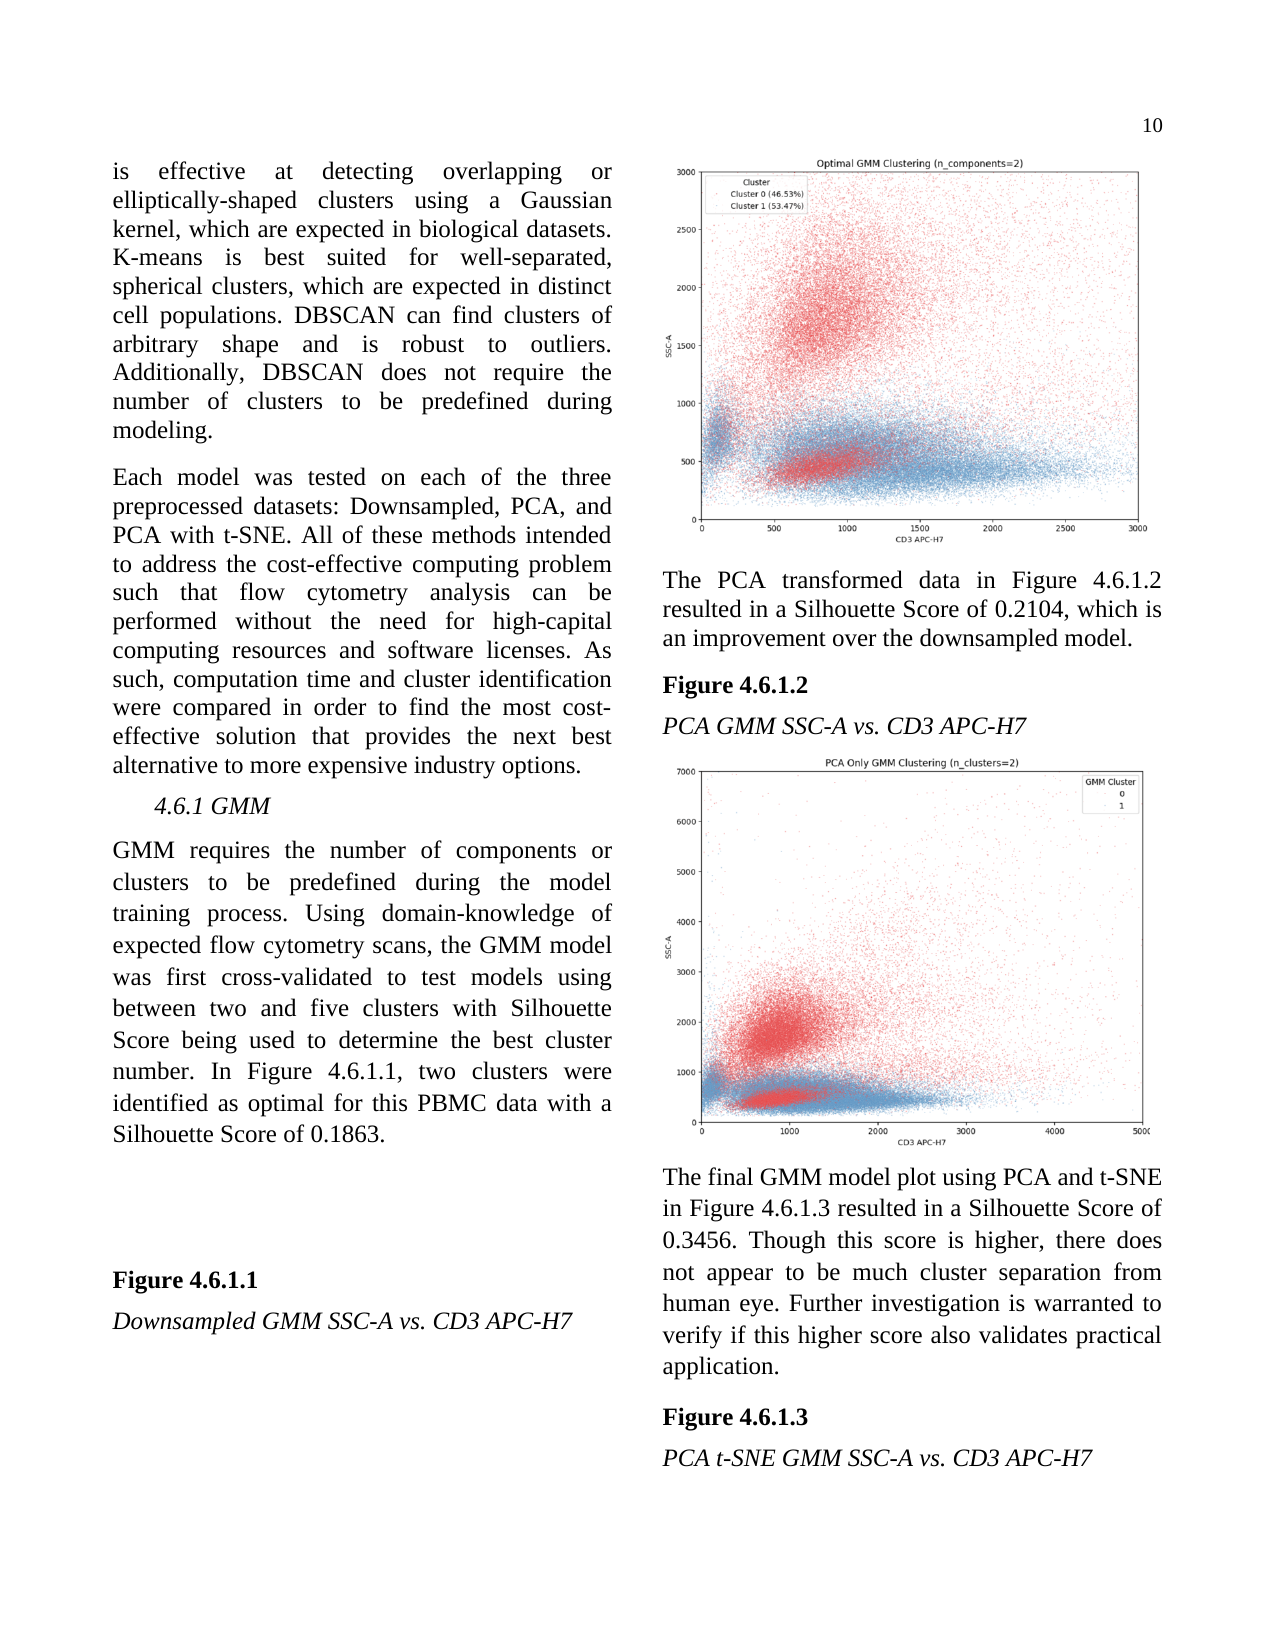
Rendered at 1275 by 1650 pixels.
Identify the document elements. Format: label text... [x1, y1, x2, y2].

text Figure 4.6.1.1 [112, 1265, 612, 1293]
text Each model was tested on each of the three preprocessed datasets: Downsampled, PCA, and PCA with t-SNE. All of these methods intended to address the cost-effective computing problem such that flow cytometry analysis can be performed without the need for high-capital computing resources and software licenses. As such, computation time and cluster identification were compared in order to find the most cost-effective solution that provides the next best alternative to more expensive industry options. [112, 462, 612, 779]
text Downsampled GMM SSC-A vs. CD3 APC-H7 [112, 1306, 612, 1335]
text The PCA transformed data in Figure 4.6.1.2 resulted in a Silhouette Score of 0.2104, which is an improvement over the downsampled model. [662, 565, 1162, 651]
text Figure 4.6.1.2 [662, 670, 1162, 699]
text PCA t-SNE GMM SSC-A vs. CD3 APC-H7 [662, 1443, 1162, 1472]
picture [662, 156, 1150, 544]
text GMM requires the number of components or clusters to be predefined during the model training process. Using domain-knowledge of expected flow cytometry scans, the GMM model was first cross-validated to test models using between two and five clusters with Silhouette Score being used to determine the best cluster number. In Figure 4.6.1.1, two clusters were identified as optimal for this PBMC data with a Silhouette Score of 0.1863. [112, 835, 612, 1148]
picture [662, 755, 1150, 1147]
text 4.6.1 GMM [150, 791, 612, 820]
text The final GMM model plot using PCA and t-SNE in Figure 4.6.1.3 resulted in a Silhouette Score of 0.3456. Though this score is higher, there does not appear to be much cluster separation from human eye. Further investigation is warranted to verify if this higher score also validates practical application. [662, 1162, 1162, 1380]
text Figure 4.6.1.3 [662, 1402, 1162, 1430]
text PCA GMM SSC-A vs. CD3 APC-H7 [662, 711, 1162, 740]
